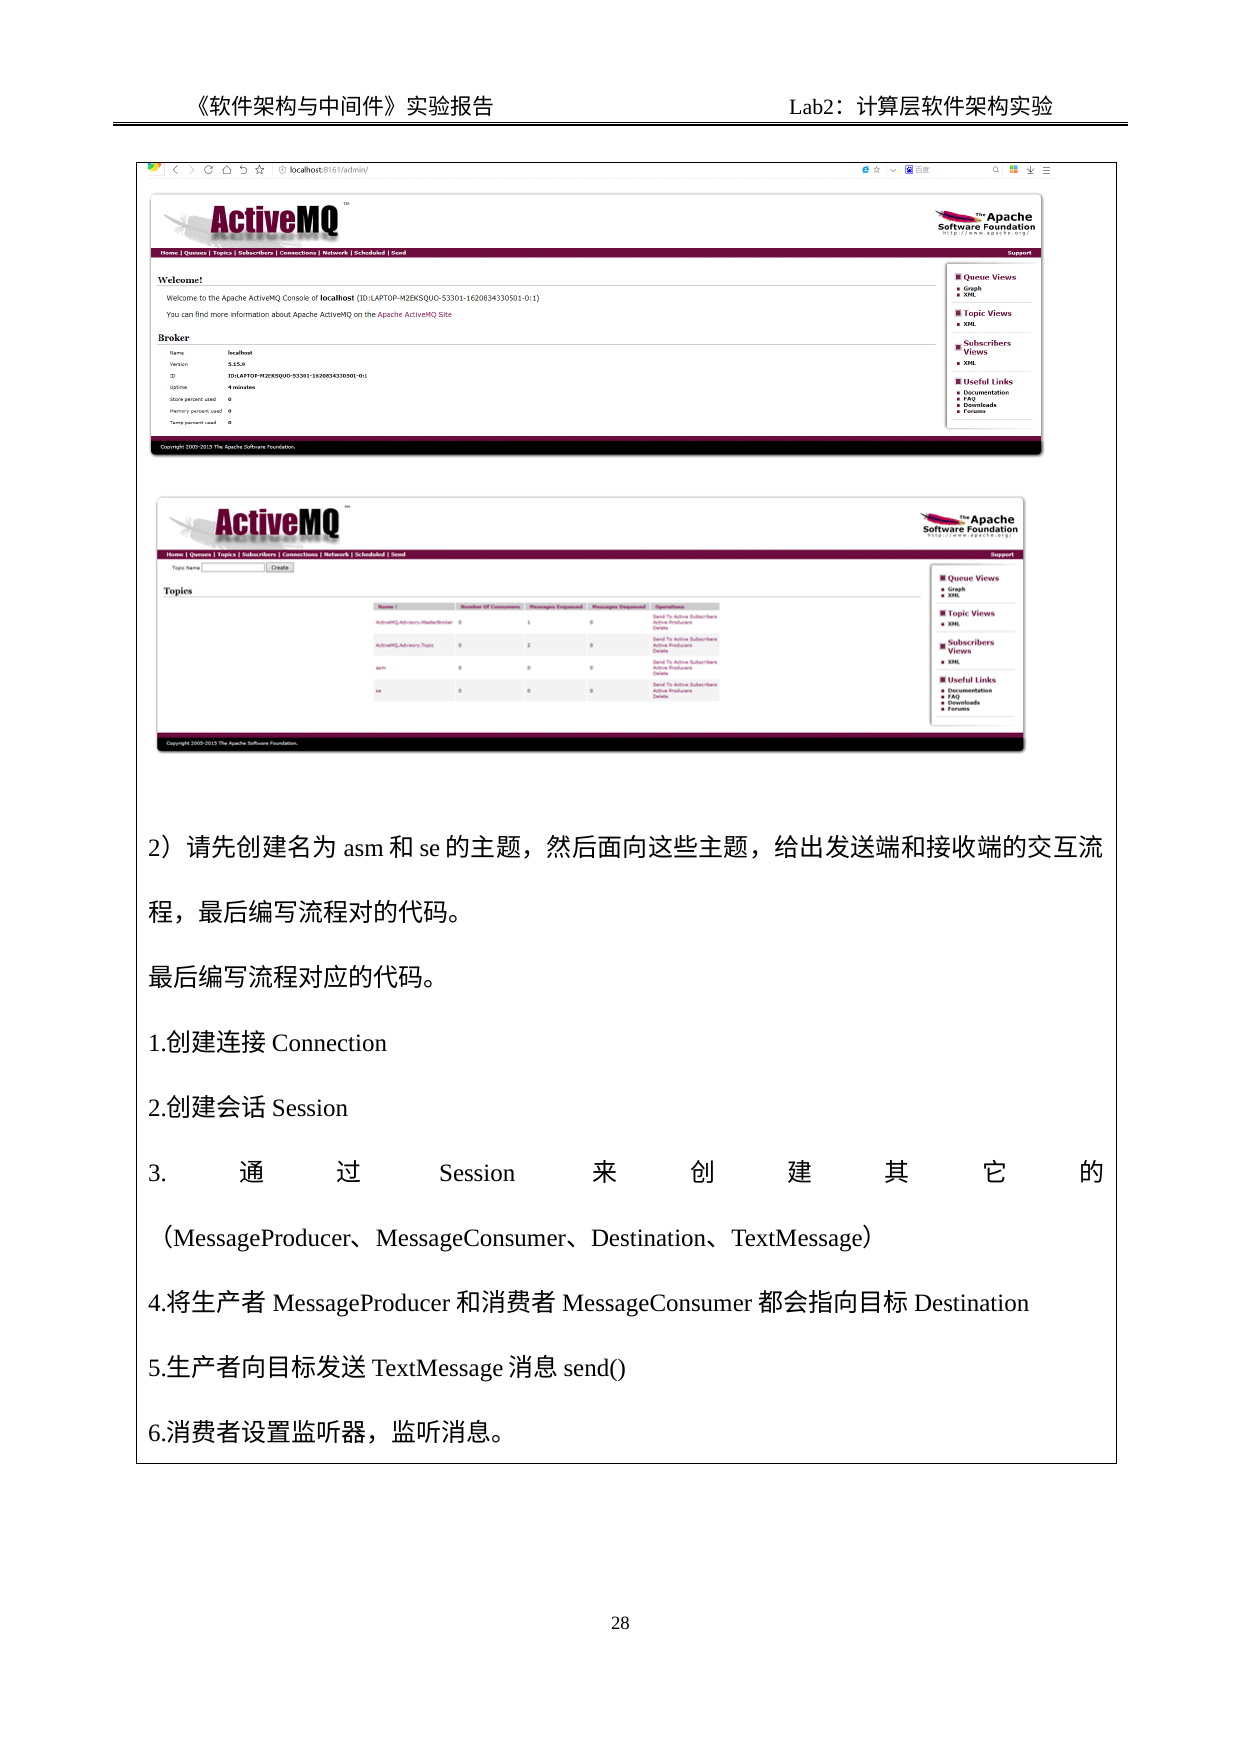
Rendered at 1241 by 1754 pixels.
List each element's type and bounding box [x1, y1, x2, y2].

picture [147, 488, 1032, 757]
table_cell [137, 163, 1116, 1463]
picture [147, 163, 1057, 476]
